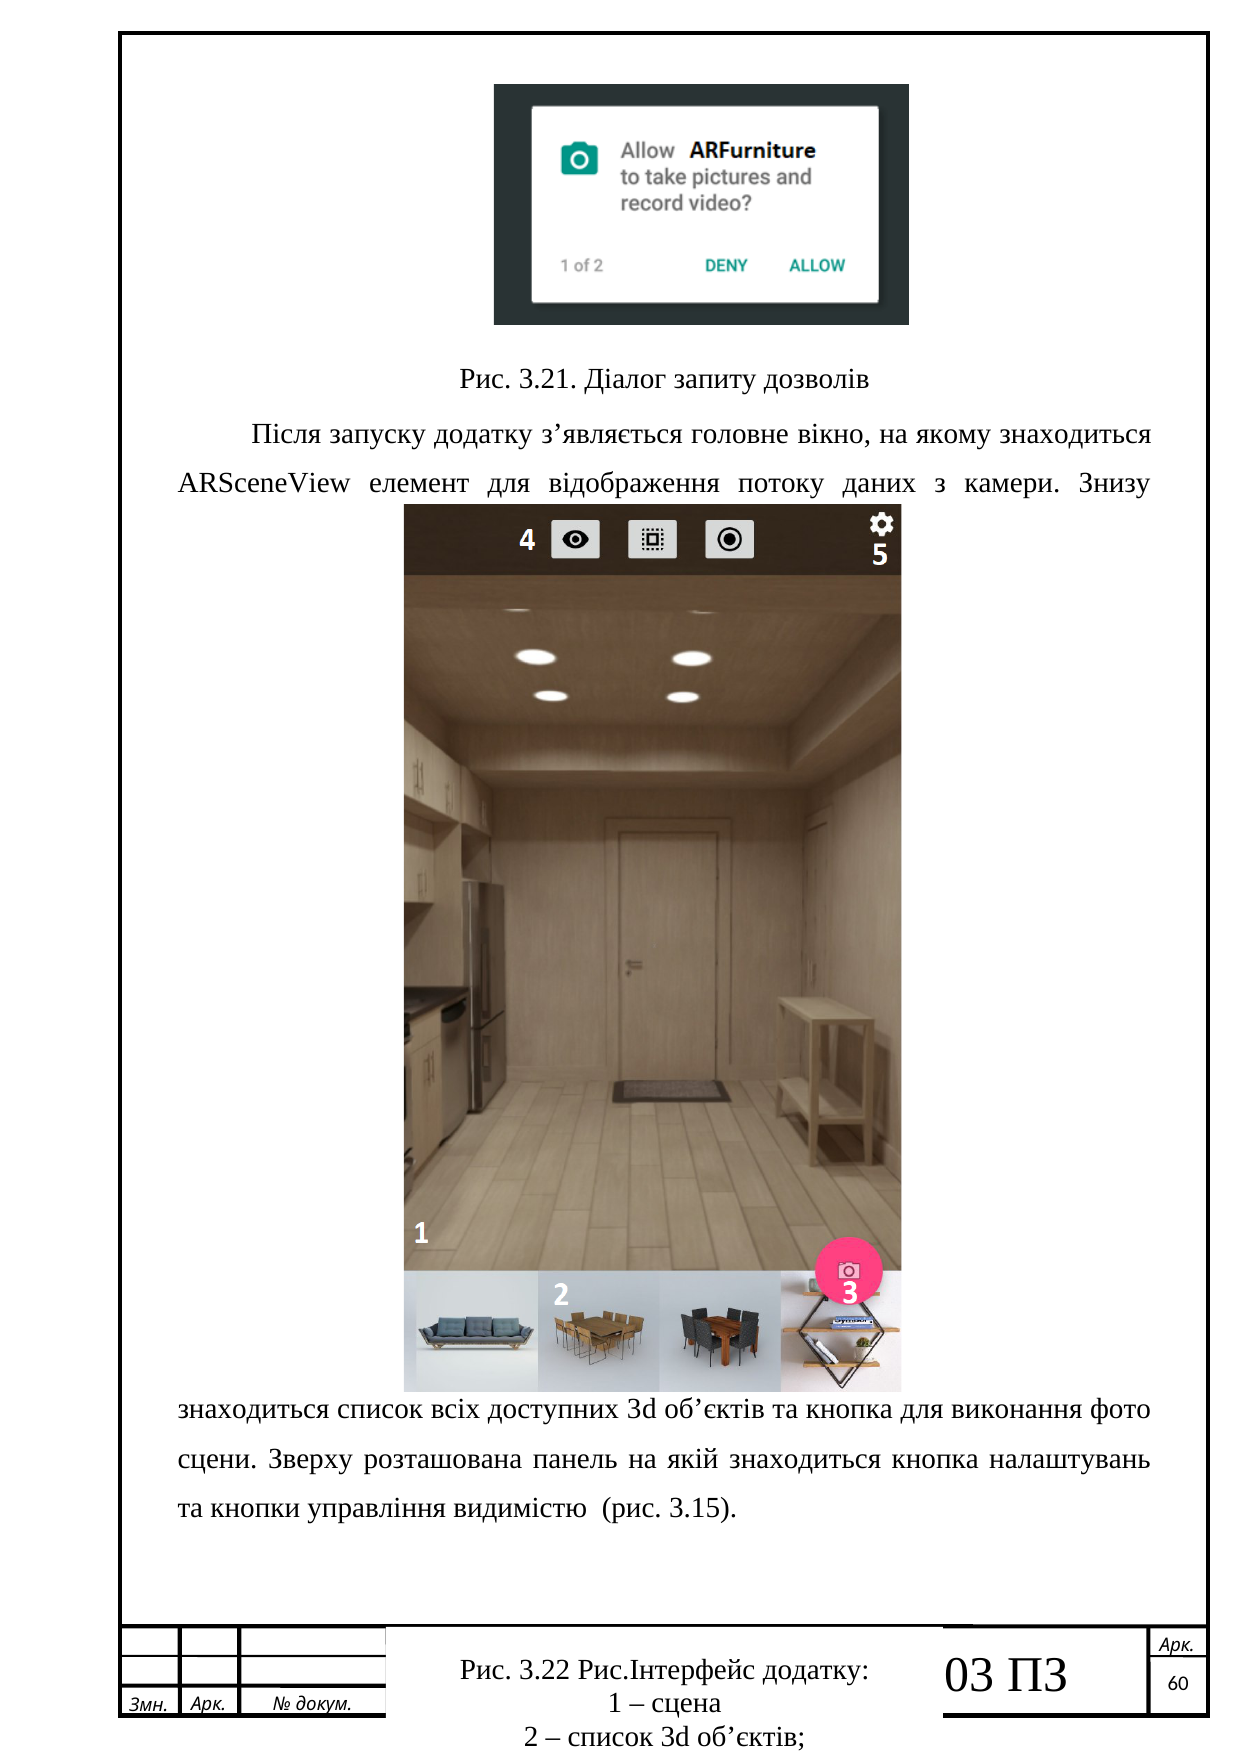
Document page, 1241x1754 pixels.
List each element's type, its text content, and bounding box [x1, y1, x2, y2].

picture [403, 504, 902, 1392]
picture [493, 84, 909, 325]
